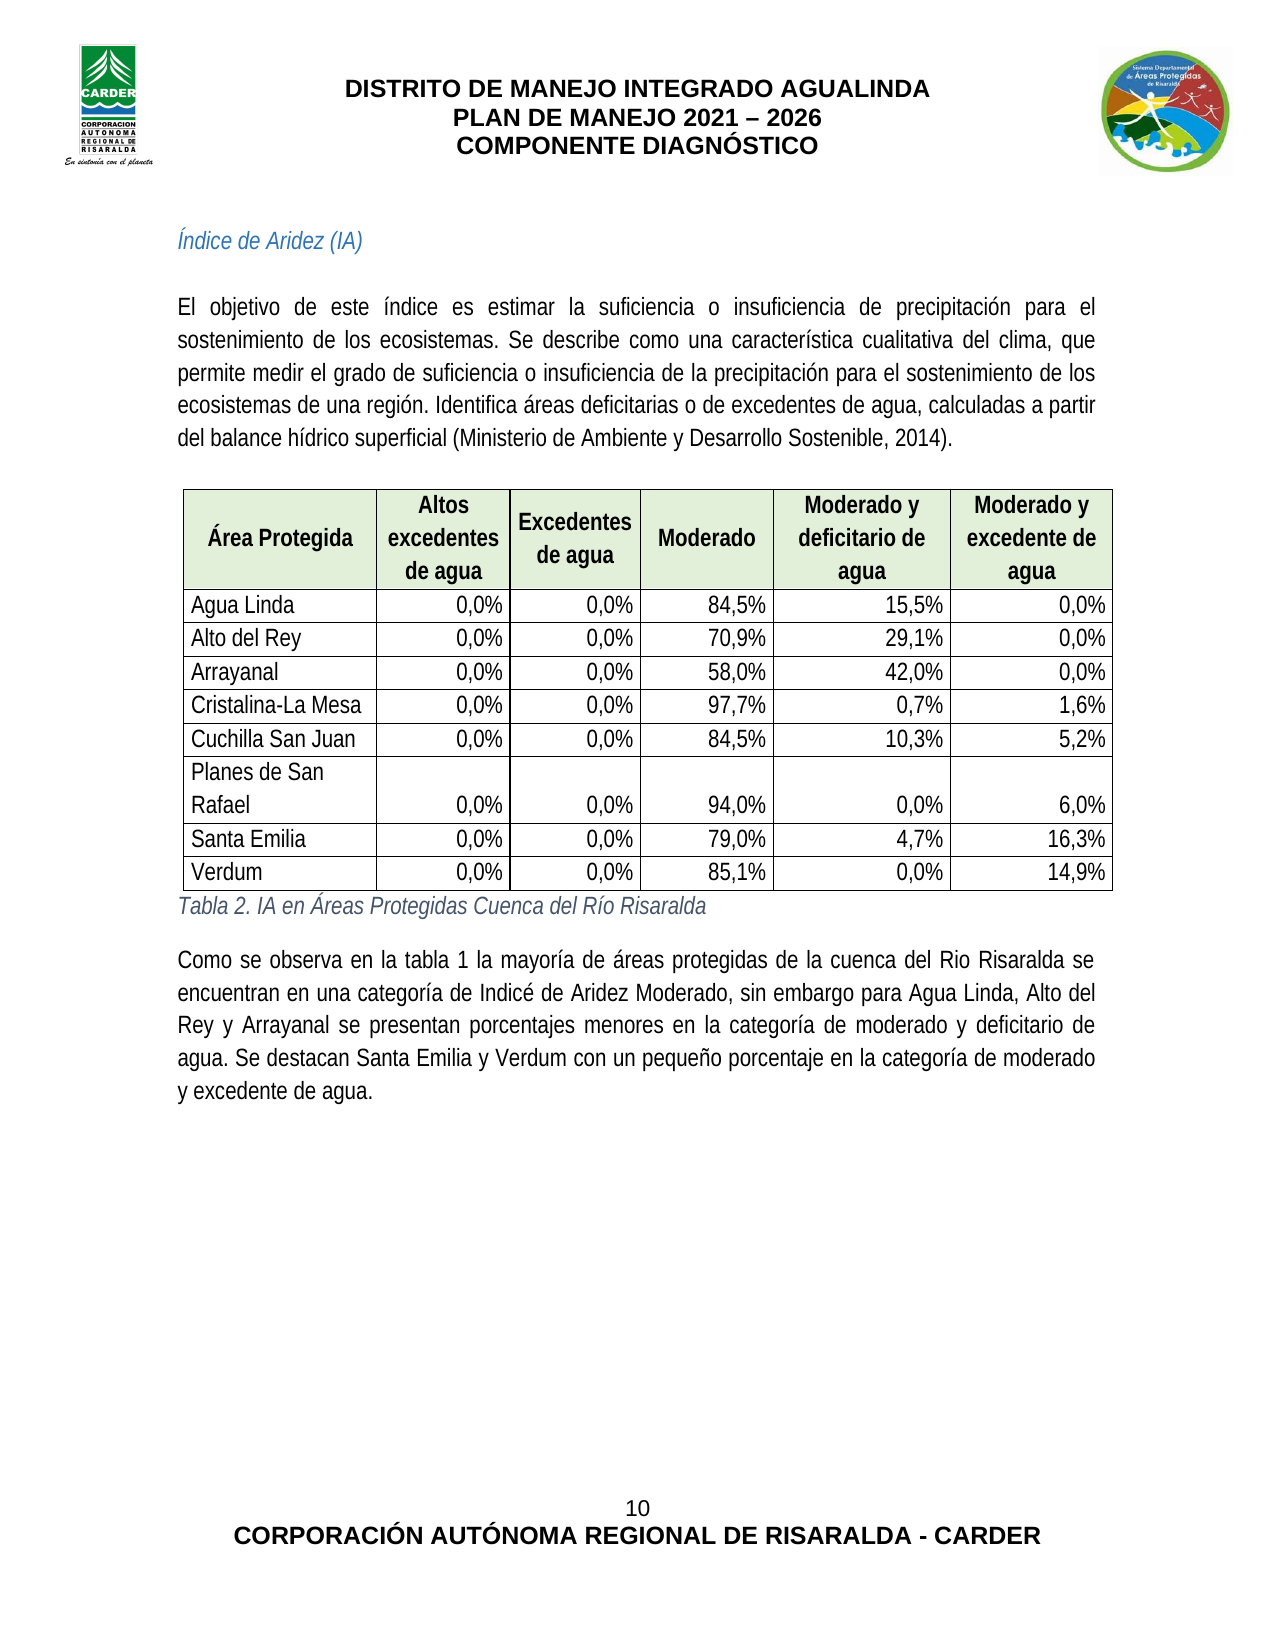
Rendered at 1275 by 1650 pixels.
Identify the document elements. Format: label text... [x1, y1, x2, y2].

table_cell 0,0% [951, 623, 1112, 656]
table_cell 6,0% [951, 757, 1112, 823]
table_cell 94,0% [641, 757, 773, 823]
table_cell 0,0% [511, 757, 640, 823]
text Tabla 2. IA en Áreas Protegidas Cuenca del Río Risaralda [177, 891, 1098, 919]
table_cell 0,0% [377, 757, 509, 823]
table_cell 16,3% [951, 824, 1112, 856]
table_header Moderado [641, 490, 773, 588]
table_cell 5,2% [951, 724, 1112, 756]
table_cell 29,1% [774, 623, 950, 656]
table_header Excedentes de agua [511, 490, 640, 588]
table_cell Verdum [184, 857, 376, 890]
table_header Área Protegida [184, 490, 376, 588]
subtitle Índice de Aridez (IA) [177, 226, 1098, 254]
table_cell 14,9% [951, 857, 1112, 890]
table_header Moderado y deficitario de agua [774, 490, 950, 588]
table_cell Alto del Rey [184, 623, 376, 656]
table_cell 0,7% [774, 690, 950, 723]
text Como se observa en la tabla 1 la mayoría de áreas protegidas de la cuenca del Rio Risaralda se encuentran en una categoría de Indicé de Aridez Moderado, sin embargo para Agua Linda, Alto del Rey y Arrayanal se presentan porcentajes menores en la categoría de moderado y deficitario de agua. Se destacan Santa Emilia y Verdum con un pequeño porcentaje en la categoría de moderado y excedente de agua. [177, 944, 1098, 1105]
table_cell 79,0% [641, 824, 773, 856]
table_cell 0,0% [377, 857, 509, 890]
table_header Altos excedentes de agua [377, 490, 509, 588]
table_cell 0,0% [377, 690, 509, 723]
table_cell 10,3% [774, 724, 950, 756]
table_cell 42,0% [774, 657, 950, 689]
table_cell 0,0% [511, 824, 640, 856]
table_cell 0,0% [774, 857, 950, 890]
table_cell Planes de San Rafael [184, 757, 376, 823]
table_cell Cristalina-La Mesa [184, 690, 376, 723]
table_cell 84,5% [641, 590, 773, 622]
table_cell 0,0% [511, 724, 640, 756]
table_cell 58,0% [641, 657, 773, 689]
table_cell 0,0% [511, 590, 640, 622]
table_cell 0,0% [377, 724, 509, 756]
table_cell 97,7% [641, 690, 773, 723]
table_cell 0,0% [511, 857, 640, 890]
table_cell 84,5% [641, 724, 773, 756]
table_cell 4,7% [774, 824, 950, 856]
table_cell Arrayanal [184, 657, 376, 689]
table_cell 0,0% [377, 824, 509, 856]
table_cell 0,0% [511, 690, 640, 723]
picture [59, 37, 159, 176]
table_cell 0,0% [774, 757, 950, 823]
table_cell 0,0% [377, 623, 509, 656]
text El objetivo de este índice es estimar la suficiencia o insuficiencia de precipitación para el sostenimiento de los ecosistemas. Se describe como una característica cualitativa del clima, que permite medir el grado de suficiencia o insuficiencia de la precipitación para el sostenimiento de los ecosistemas de una región. Identifica áreas deficitarias o de excedentes de agua, calculadas a partir del balance hídrico superficial (Ministerio de Ambiente y Desarrollo Sostenible, 2014). [177, 292, 1098, 452]
table_cell Cuchilla San Juan [184, 724, 376, 756]
table_cell 85,1% [641, 857, 773, 890]
table_cell Agua Linda [184, 590, 376, 622]
table_header Moderado y excedente de agua [951, 490, 1112, 588]
picture [1097, 47, 1234, 177]
table_cell Santa Emilia [184, 824, 376, 856]
table_cell 70,9% [641, 623, 773, 656]
table_cell 0,0% [511, 657, 640, 689]
table_cell 0,0% [951, 590, 1112, 622]
table_cell 1,6% [951, 690, 1112, 723]
table_cell 0,0% [377, 657, 509, 689]
table_cell 15,5% [774, 590, 950, 622]
table_cell 0,0% [377, 590, 509, 622]
table_cell 0,0% [511, 623, 640, 656]
table_cell 0,0% [951, 657, 1112, 689]
